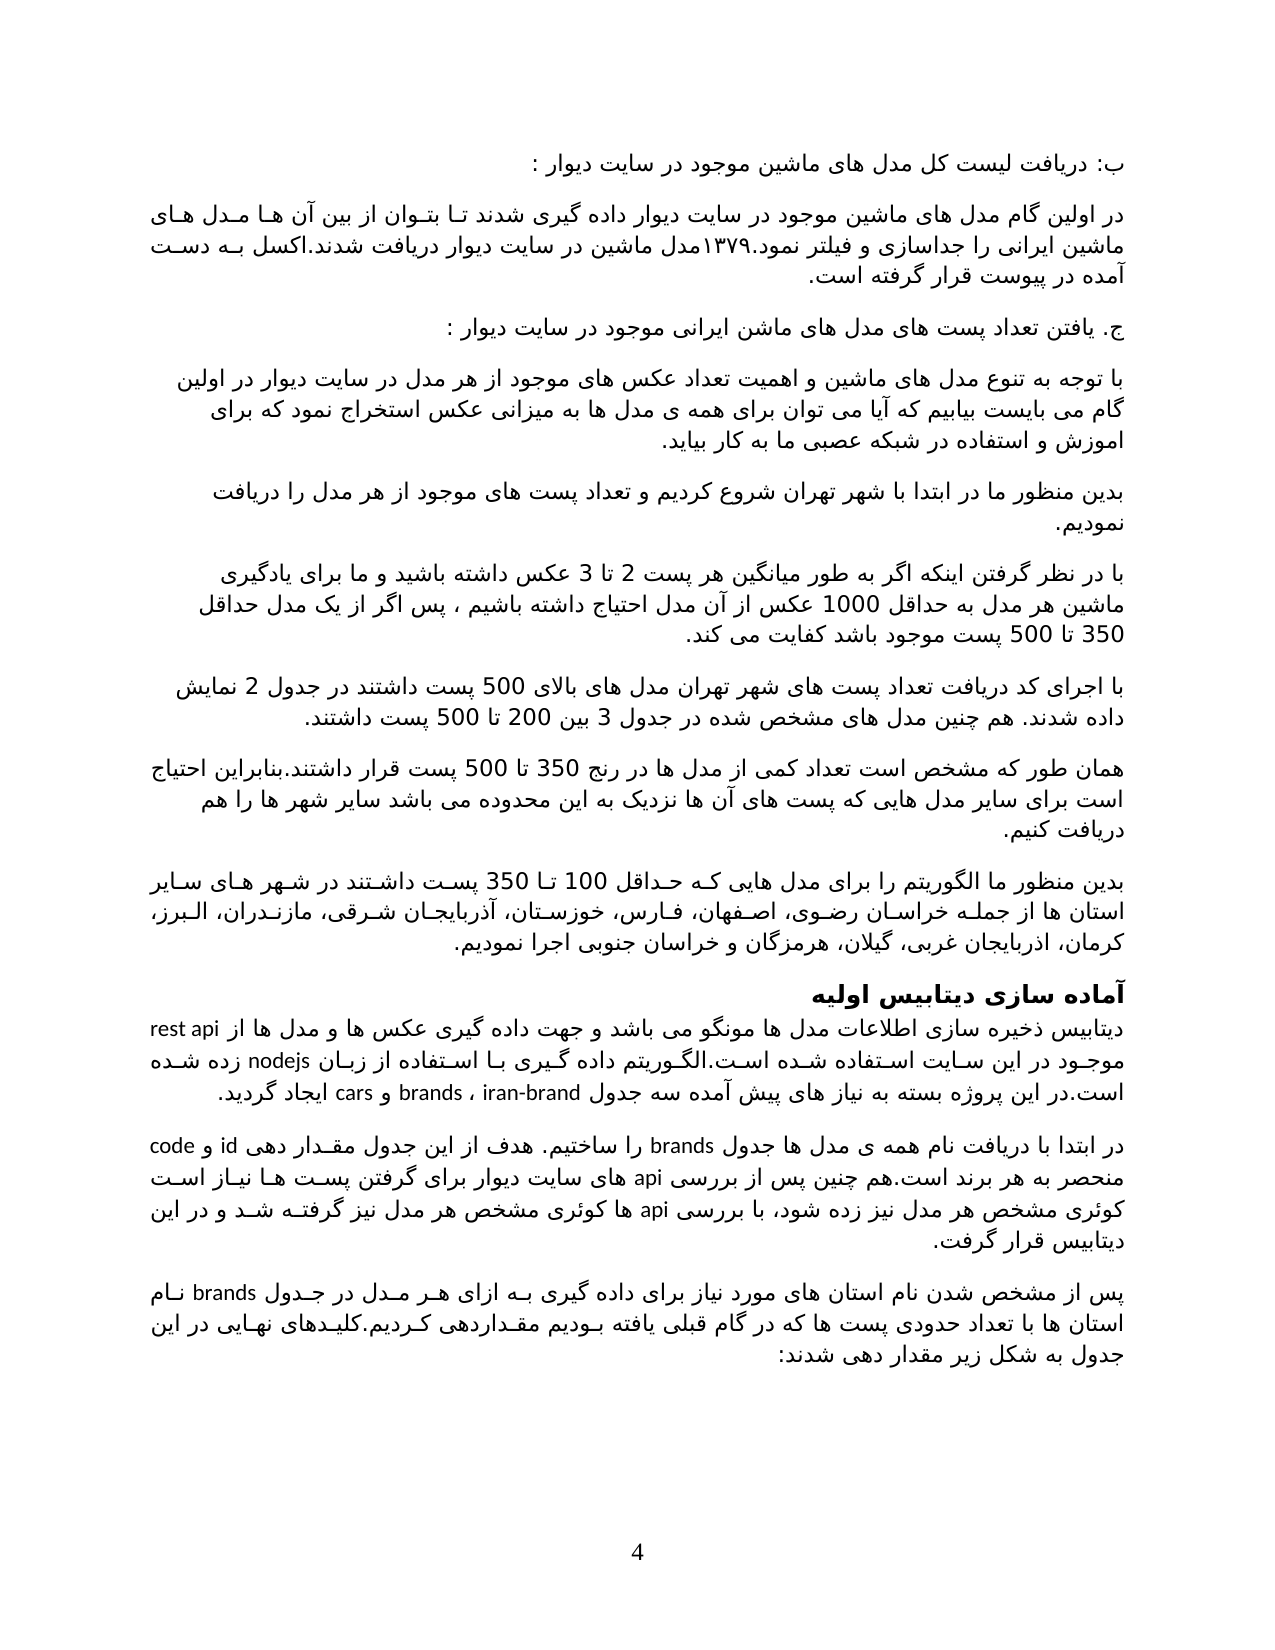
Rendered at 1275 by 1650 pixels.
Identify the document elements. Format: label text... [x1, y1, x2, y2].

text در اولین گام مدل های ماشین موجود در سایت دیوار داده گیری شدند تا بتوان از بین آن ها مدل های ماشین ایرانی را جداسازی و فیلتر نمود.۱۳۷۹مدل ماشین در سایت دیوار دریافت شدند.اکسل به دست آمده در پیوست قرار گرفته است. [150, 201, 1125, 289]
subtitle آماده سازی دیتابیس اولیه [150, 981, 1125, 1010]
text پس از مشخص شدن نام استان های مورد نیاز برای داده گیری به ازای هر مدل در جدول brands نام استان ها با تعداد حدودی پست ها که در گام قبلی یافته بودیم مقداردهی کردیم.کلیدهای نهایی در این جدول به شکل زیر مقدار دهی شدند: [150, 1278, 1125, 1368]
text با توجه به تنوع مدل های ماشین و اهمیت تعداد عکس های موجود از هر مدل در سایت دیوار در اولین گام می بایست بیابیم که آیا می توان برای همه ی مدل ها به میزانی عکس استخراج نمود که برای اموزش و استفاده در شبکه عصبی ما به کار بیاید. [150, 366, 1125, 453]
text در ابتدا با دریافت نام همه ی مدل ها جدول brands را ساختیم. هدف از این جدول مقدار دهی id و code منحصر به هر برند است.هم چنین پس از بررسی api های سایت دیوار برای گرفتن پست ها نیاز است کوئری مشخص هر مدل نیز زده شود، با بررسی api ها کوئری مشخص هر مدل نیز گرفته شد و در این دیتابیس قرار گرفت. [150, 1131, 1125, 1254]
text با اجرای کد دریافت تعداد پست های شهر تهران مدل های بالای 500 پست داشتند در جدول 2 نمایش داده شدند. هم چنین مدل های مشخص شده در جدول 3 بین 200 تا 500 پست داشتند. [150, 673, 1125, 730]
text دیتابیس ذخیره سازی اطلاعات مدل ها مونگو می باشد و جهت داده گیری عکس ها و مدل ها از rest api موجود در این سایت استفاده شده است.الگوریتم داده گیری با استفاده از زبان nodejs زده شده است.در این پروژه بسته به نیاز های پیش آمده سه جدول brands ، iran-brand و cars ایجاد گردید. [150, 1014, 1125, 1106]
text با در نظر گرفتن اینکه اگر به طور میانگین هر پست 2 تا 3 عکس داشته باشید و ما برای یادگیری ماشین هر مدل به حداقل 1000 عکس از آن مدل احتیاج داشته باشیم ، پس اگر از یک مدل حداقل 350 تا 500 پست موجود باشد کفایت می کند. [150, 560, 1125, 648]
text همان طور که مشخص است تعداد کمی از مدل ها در رنج 350 تا 500 پست قرار داشتند.بنابراین احتیاج است برای سایر مدل هایی که پست های آن ها نزدیک به این محدوده می باشد سایر شهر ها را هم دریافت کنیم. [150, 755, 1125, 843]
text ب: دریافت لیست کل مدل های ماشین موجود در سایت دیوار : [150, 150, 1125, 177]
text بدین منظور ما در ابتدا با شهر تهران شروع کردیم و تعداد پست های موجود از هر مدل را دریافت نمودیم. [150, 478, 1125, 536]
text بدین منظور ما الگوریتم را برای مدل هایی که حداقل 100 تا 350 پست داشتند در شهر های سایر استان ها از جمله خراسان رضوی، اصفهان، فارس، خوزستان، آذربایجان شرقی، مازندران، البرز، کرمان، اذربایجان غربی، گیلان، هرمزگان و خراسان جنوبی اجرا نمودیم. [150, 868, 1125, 956]
text ج. یافتن تعداد پست های مدل های ماشن ایرانی موجود در سایت دیوار : [150, 314, 1125, 341]
